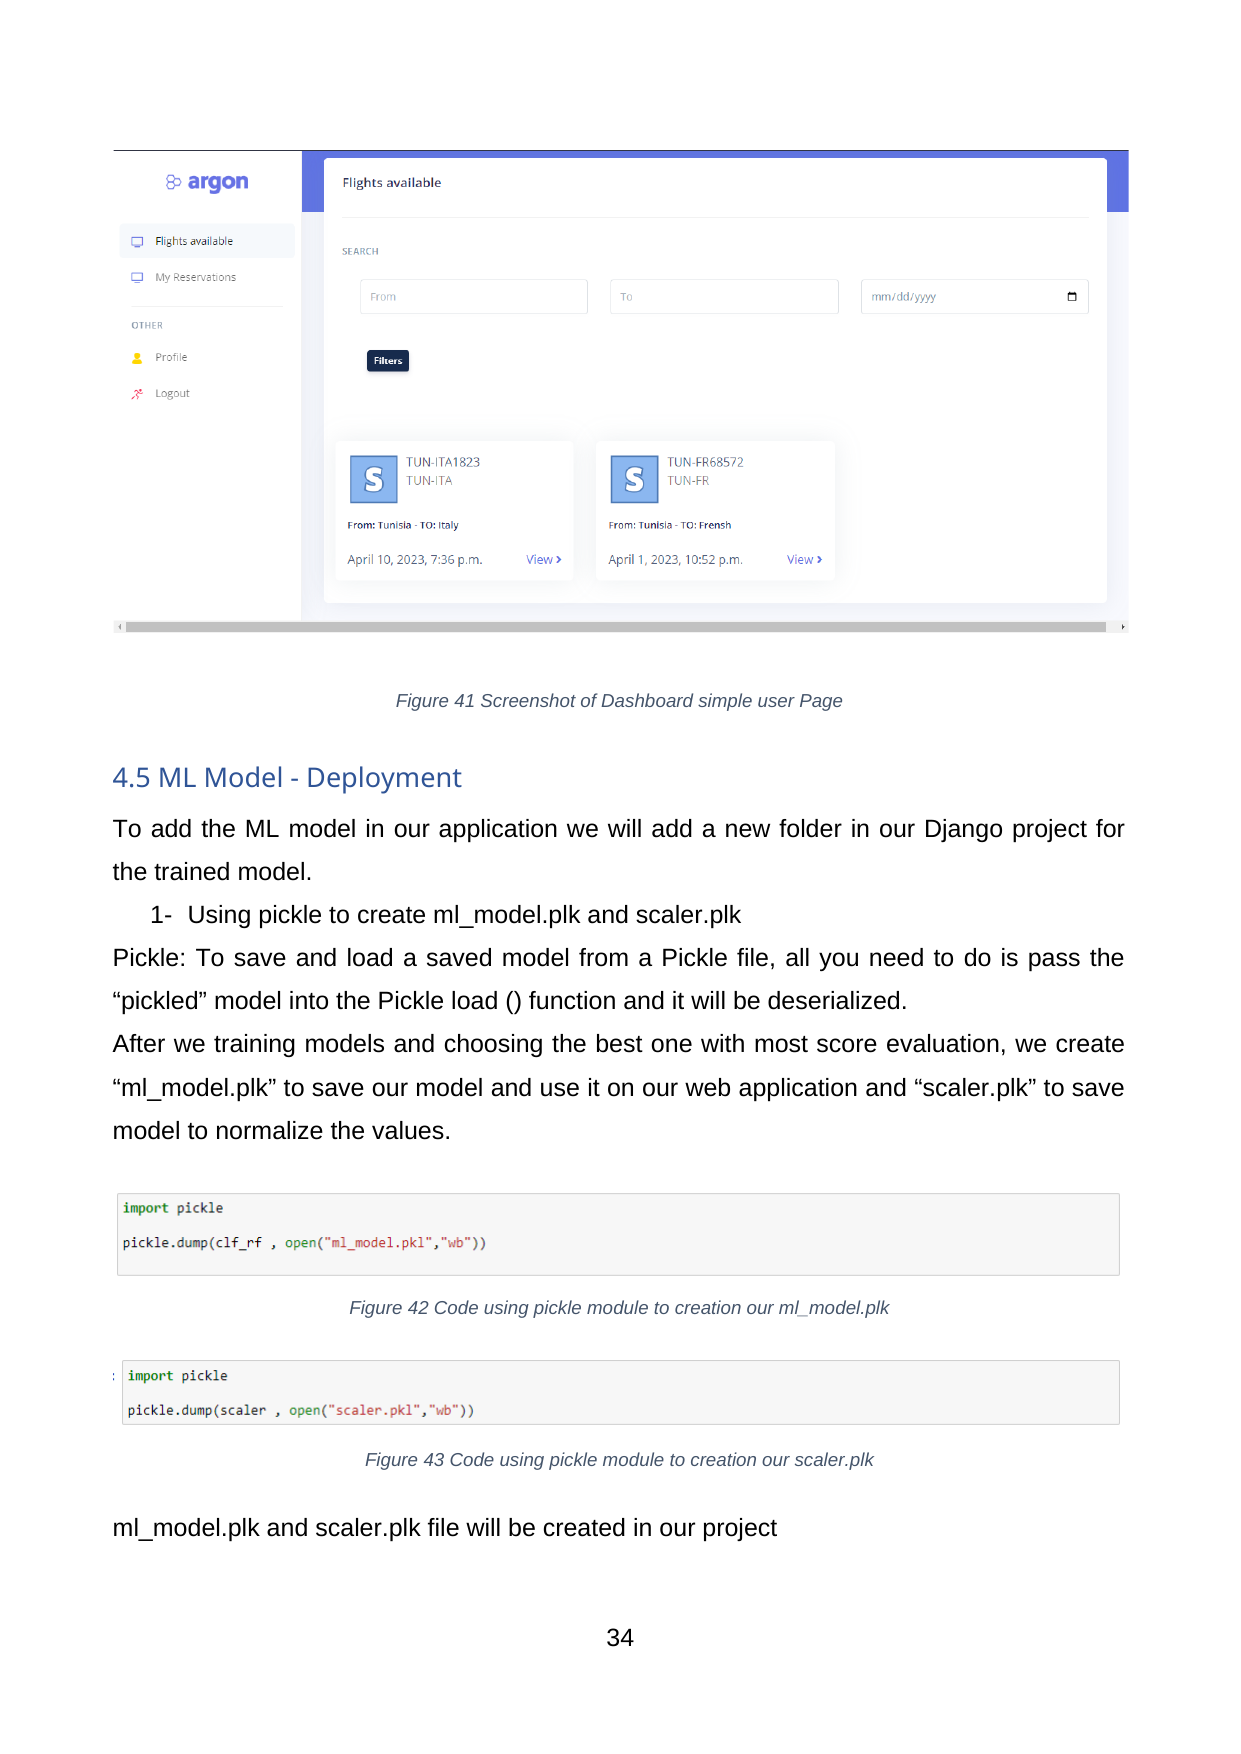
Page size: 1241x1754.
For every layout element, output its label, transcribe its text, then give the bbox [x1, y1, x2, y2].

list Using pickle to create ml_model.plk and scaler.plk [150, 900, 1128, 929]
picture [113, 150, 1129, 633]
text ml_model.plk and scaler.plk file will be created in our project [112, 1513, 1128, 1542]
picture [112, 1187, 1129, 1283]
text Pickle: To save and load a saved model from a Pickle file, all you need to do is pass the “pickled” model into the Pickle load () function and it will be deserialized. [112, 943, 1128, 1015]
picture [113, 1358, 1129, 1434]
text To add the ML model in our application we will add a new folder in our Django project for the trained model. [112, 814, 1128, 886]
subtitle 4.5 ML Model - Deployment [112, 758, 1128, 795]
text After we training models and choosing the best one with most score evaluation, we create “ml_model.plk” to save our model and use it on our web application and “scaler.plk” to save model to normalize the values. [112, 1029, 1128, 1144]
